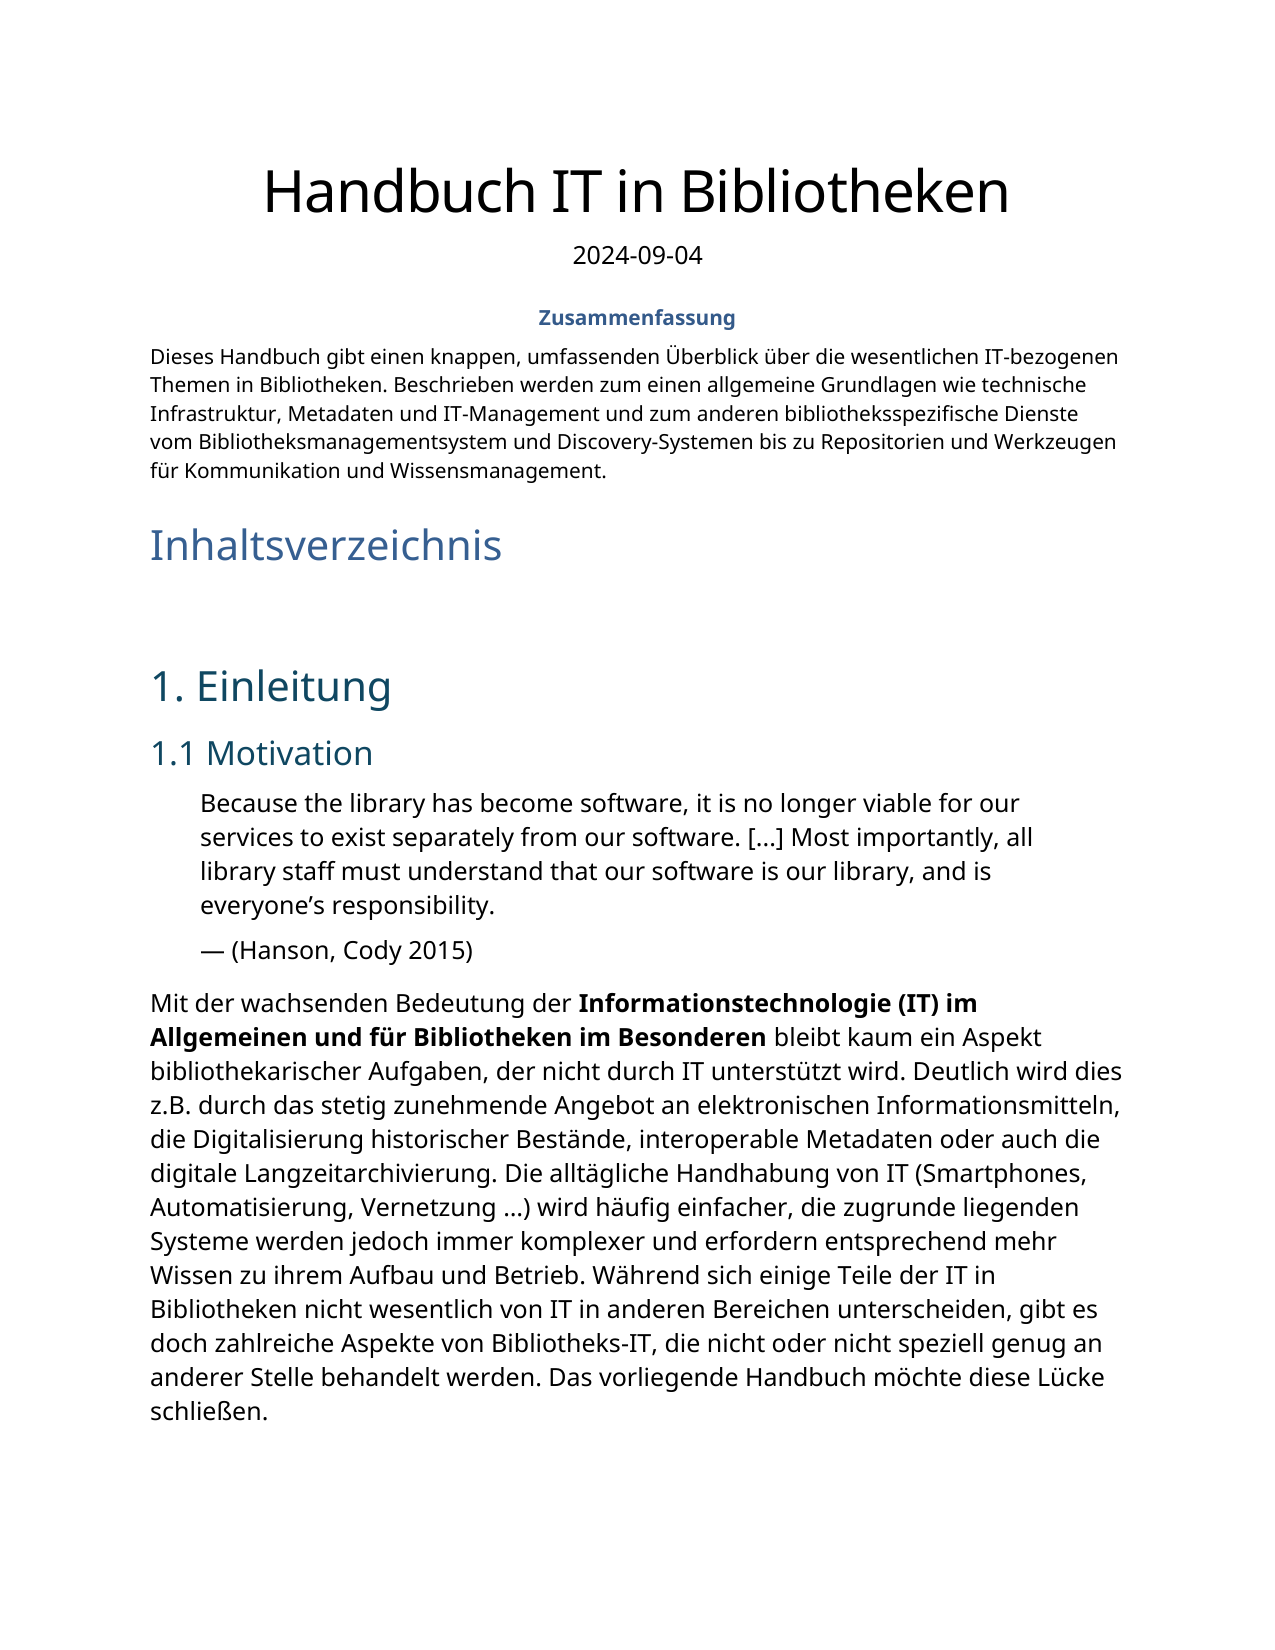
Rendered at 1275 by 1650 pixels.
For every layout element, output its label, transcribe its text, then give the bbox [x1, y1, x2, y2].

text Because the library has become software, it is no longer viable for our services to exist separately from our software. [...] Most importantly, all library staff must understand that our software is our library, and is everyone’s responsibility. [200, 786, 1075, 922]
title Handbuch IT in Bibliotheken [150, 150, 1125, 229]
subtitle 1.1 Motivation [150, 730, 1125, 775]
text Mit der wachsenden Bedeutung der Informationstechnologie (IT) im Allgemeinen und für Bibliotheken im Besonderen bleibt kaum ein Aspekt bibliothekarischer Aufgaben, der nicht durch IT unterstützt wird. Deutlich wird dies z.B. durch das stetig zunehmende Angebot an elektronischen Informationsmitteln, die Digitalisierung historischer Bestände, interoperable Metadaten oder auch die digitale Langzeitarchivierung. Die alltägliche Handhabung von IT (Smartphones, Automatisierung, Vernetzung …) wird häufig einfacher, die zugrunde liegenden Systeme werden jedoch immer komplexer und erfordern entsprechend mehr Wissen zu ihrem Aufbau und Betrieb. Während sich einige Teile der IT in Bibliotheken nicht wesentlich von IT in anderen Bereichen unterscheiden, gibt es doch zahlreiche Aspekte von Bibliotheks-IT, die nicht oder nicht speziell genug an anderer Stelle behandelt werden. Das vorliegende Handbuch möchte diese Lücke schließen. [150, 985, 1125, 1428]
text 2024-09-04 [150, 238, 1125, 272]
subtitle 1. Einleitung [150, 657, 1125, 713]
title Zusammenfassung [150, 303, 1125, 332]
text Dieses Handbuch gibt einen knappen, umfassenden Überblick über die wesentlichen IT-bezogenen Themen in Bibliotheken. Beschrieben werden zum einen allgemeine Grundlagen wie technische Infrastruktur, Metadaten und IT-Management und zum anderen bibliotheksspezifische Dienste vom Bibliotheksmanagementsystem und Discovery-Systemen bis zu Repositorien und Werkzeugen für Kommunikation und Wissensmanagement. [150, 342, 1125, 484]
text — (Hanson, Cody 2015) [200, 932, 1075, 967]
